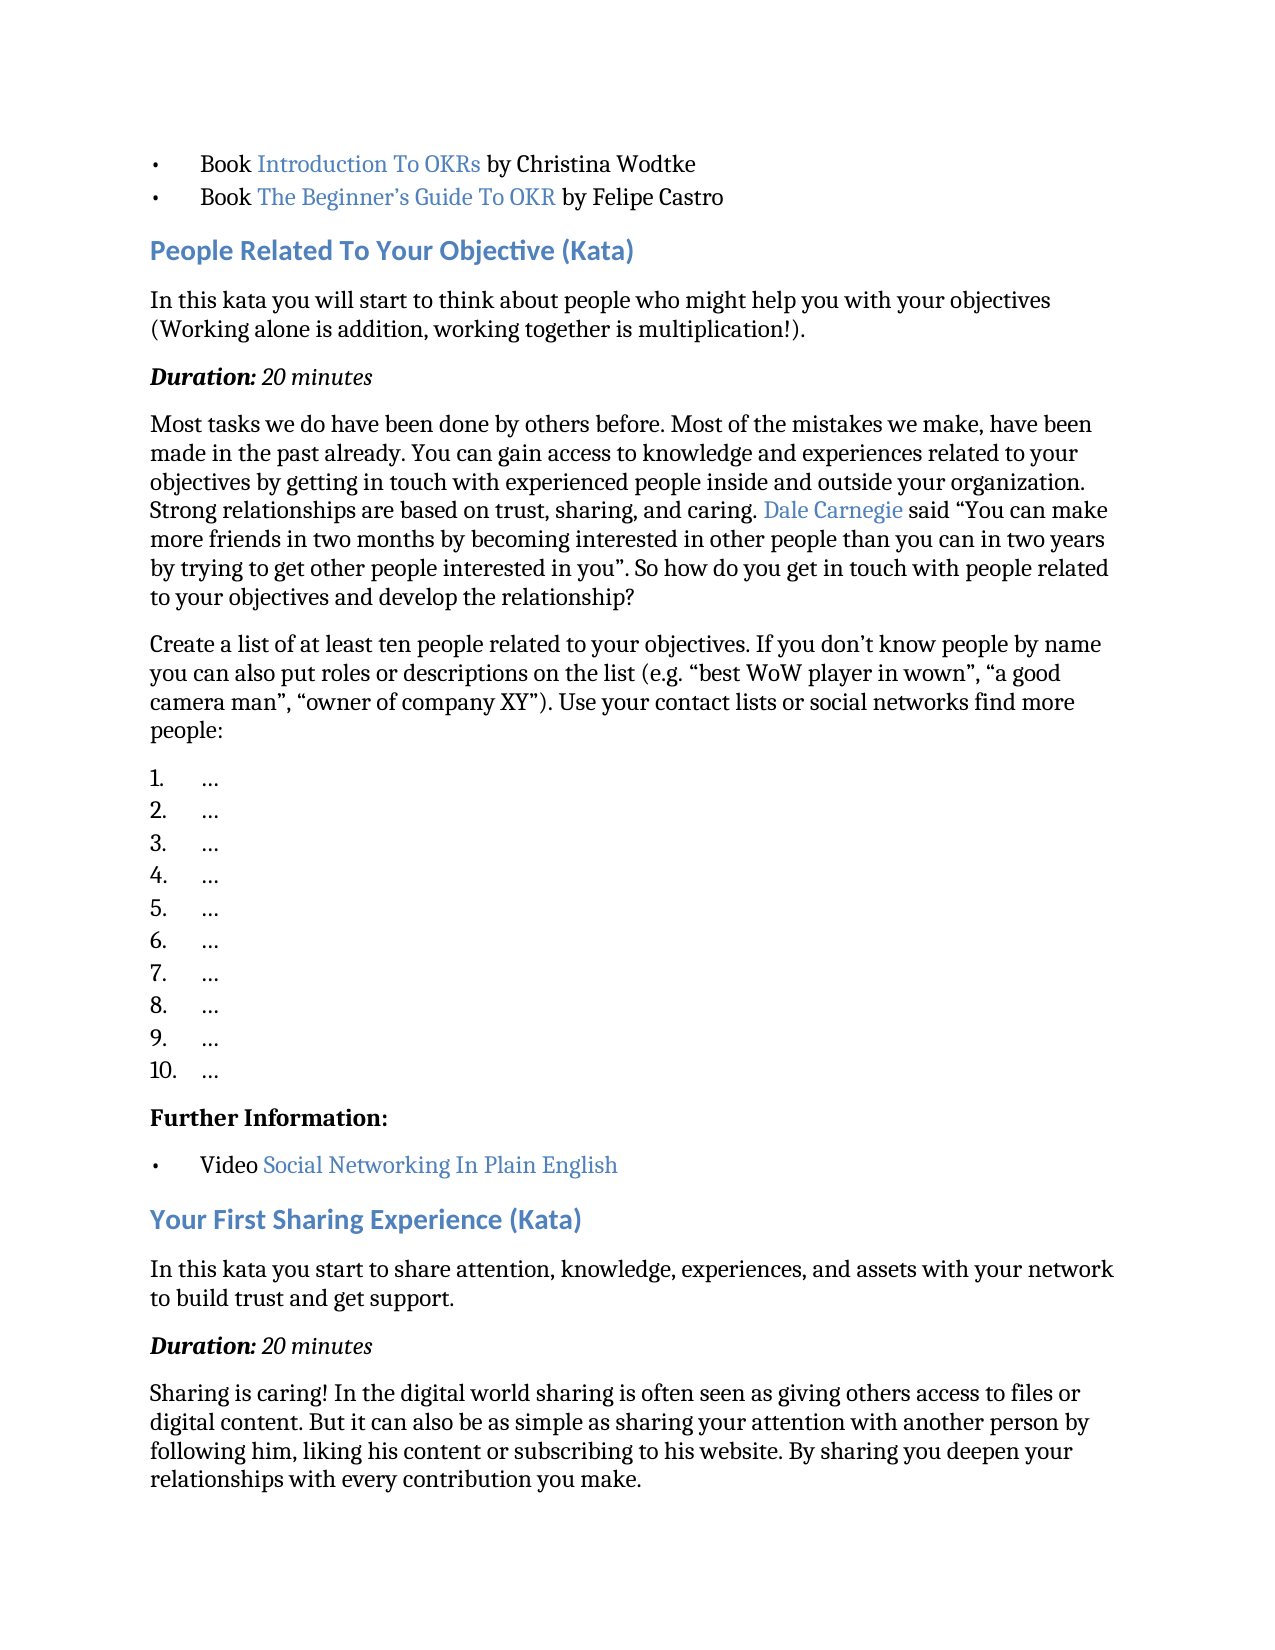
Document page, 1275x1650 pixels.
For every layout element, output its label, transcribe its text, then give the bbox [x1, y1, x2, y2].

list Book The Beginner’s Guide To OKR by Felipe Castro [150, 182, 1125, 211]
list … [150, 894, 1125, 923]
list … [150, 1024, 1125, 1053]
text Create a list of at least ten people related to your objectives. If you don’t know people by name you can also put roles or descriptions on the list (e.g. “best WoW player in wown”, “a good camera man”, “owner of company XY”). Use your contact lists or social networks find more people: [150, 630, 1125, 745]
list … [150, 1056, 1125, 1085]
list … [150, 796, 1125, 825]
list … [150, 861, 1125, 890]
list Book Introduction To OKRs by Christina Wodtke [150, 150, 1125, 179]
text In this kata you start to share attention, knowledge, experiences, and assets with your network to build trust and get support. [150, 1255, 1125, 1313]
list Video Social Networking In Plain English [150, 1151, 1125, 1180]
list … [150, 991, 1125, 1020]
text Most tasks we do have been done by others before. Most of the mistakes we make, have been made in the past already. You can gain access to knowledge and experiences related to your objectives by getting in touch with experienced people inside and outside your organization. Strong relationships are based on trust, sharing, and caring. Dale Carnegie said “You can make more friends in two months by becoming interested in other people than you can in two years by trying to get other people interested in you”. So how do you get in touch with people related to your objectives and develop the relationship? [150, 410, 1125, 611]
list … [150, 926, 1125, 955]
list … [150, 829, 1125, 858]
subtitle People Related To Your Objective (Kata) [150, 232, 1125, 268]
text Further Information: [150, 1104, 1125, 1133]
list … [150, 764, 1125, 793]
subtitle Your First Sharing Experience (Kata) [150, 1201, 1125, 1237]
text Duration: 20 minutes [150, 363, 1125, 391]
text In this kata you will start to think about people who might help you with your objectives (Working alone is addition, working together is multiplication!). [150, 286, 1125, 344]
text Sharing is caring! In the digital world sharing is often seen as giving others access to files or digital content. But it can also be as simple as sharing your attention with another person by following him, liking his content or subscribing to his website. By sharing you deepen your relationships with every contribution you make. [150, 1379, 1125, 1494]
list … [150, 959, 1125, 988]
text Duration: 20 minutes [150, 1332, 1125, 1360]
